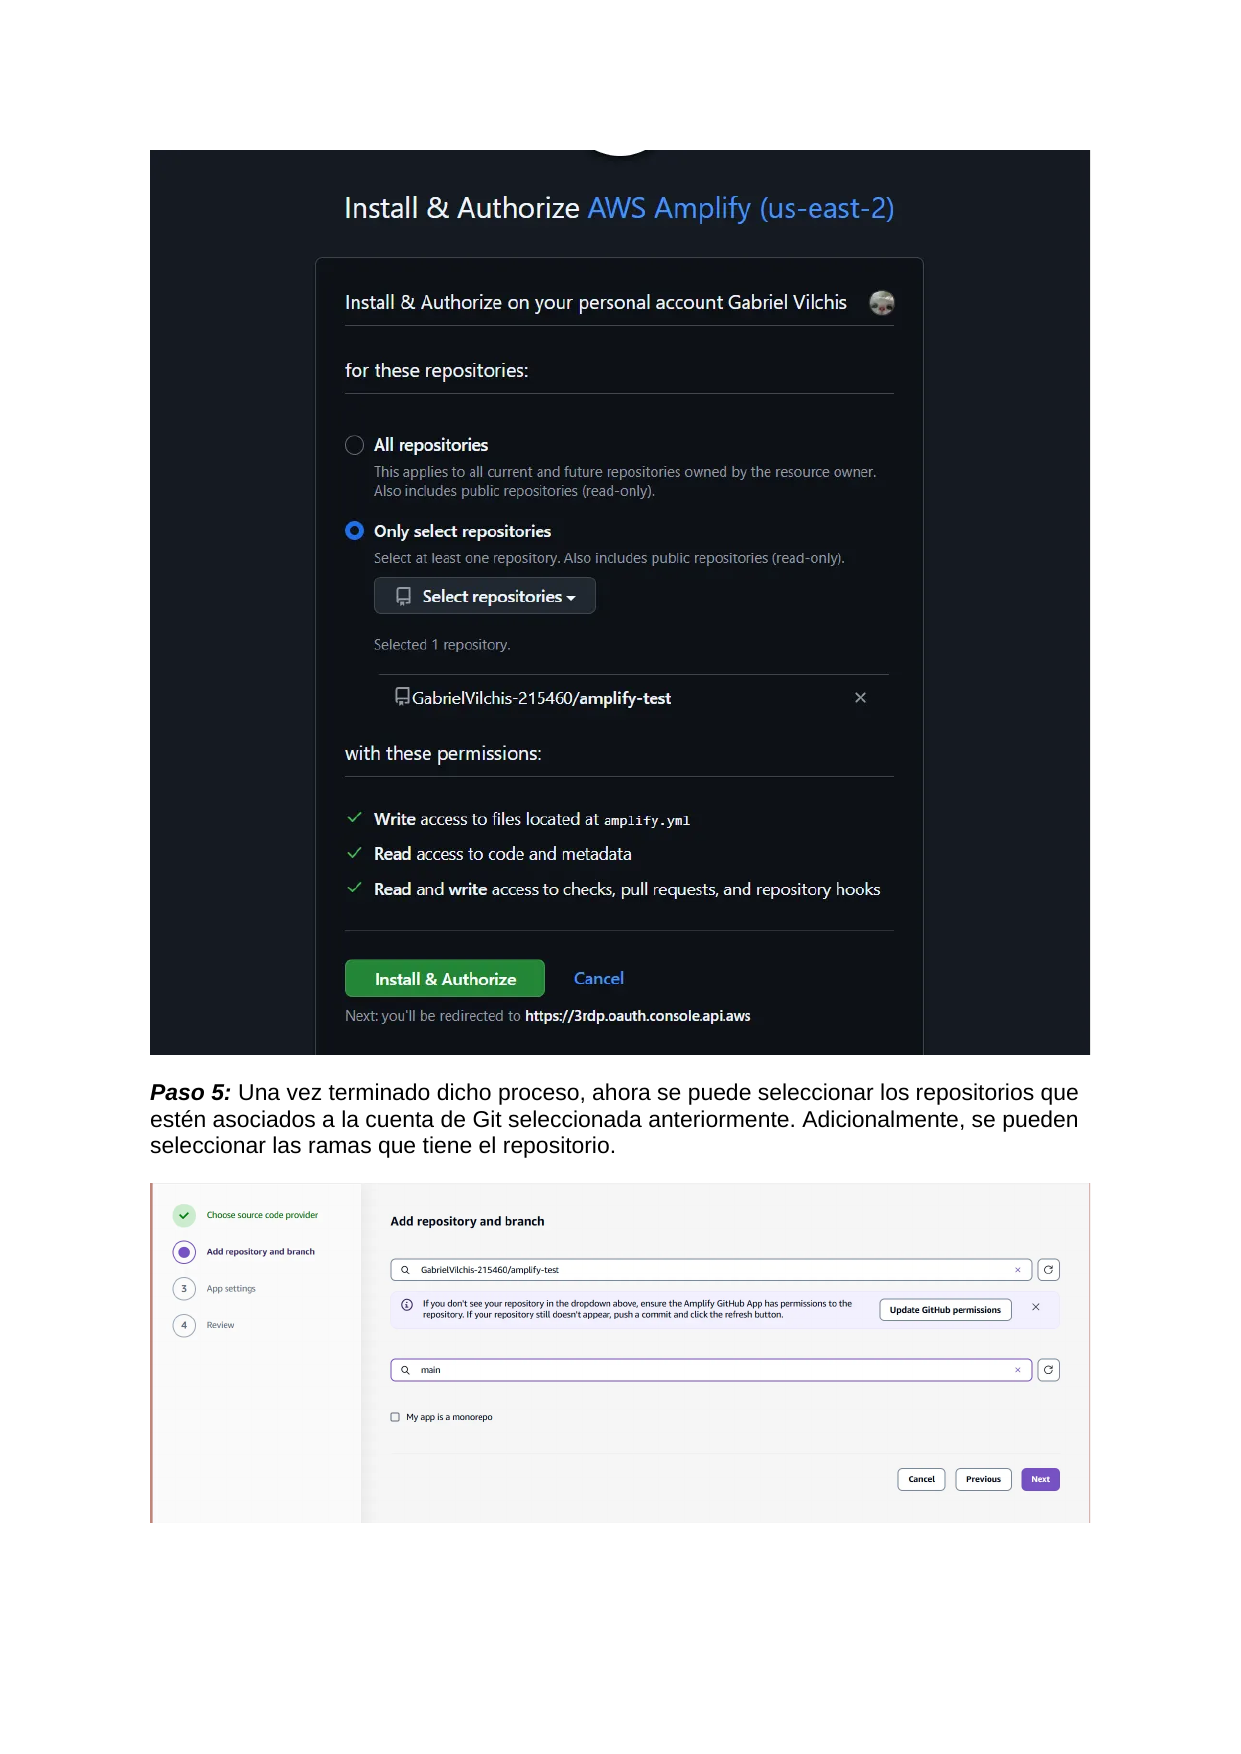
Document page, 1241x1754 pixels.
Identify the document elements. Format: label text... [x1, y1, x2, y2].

picture [150, 150, 1091, 1055]
text Paso 5: Una vez terminado dicho proceso, ahora se puede seleccionar los repositorios que estén asociados a la cuenta de Git seleccionada anteriormente. Adicionalmente, se pueden seleccionar las ramas que tiene el repositorio. [150, 1079, 1090, 1158]
picture [150, 1183, 1091, 1523]
